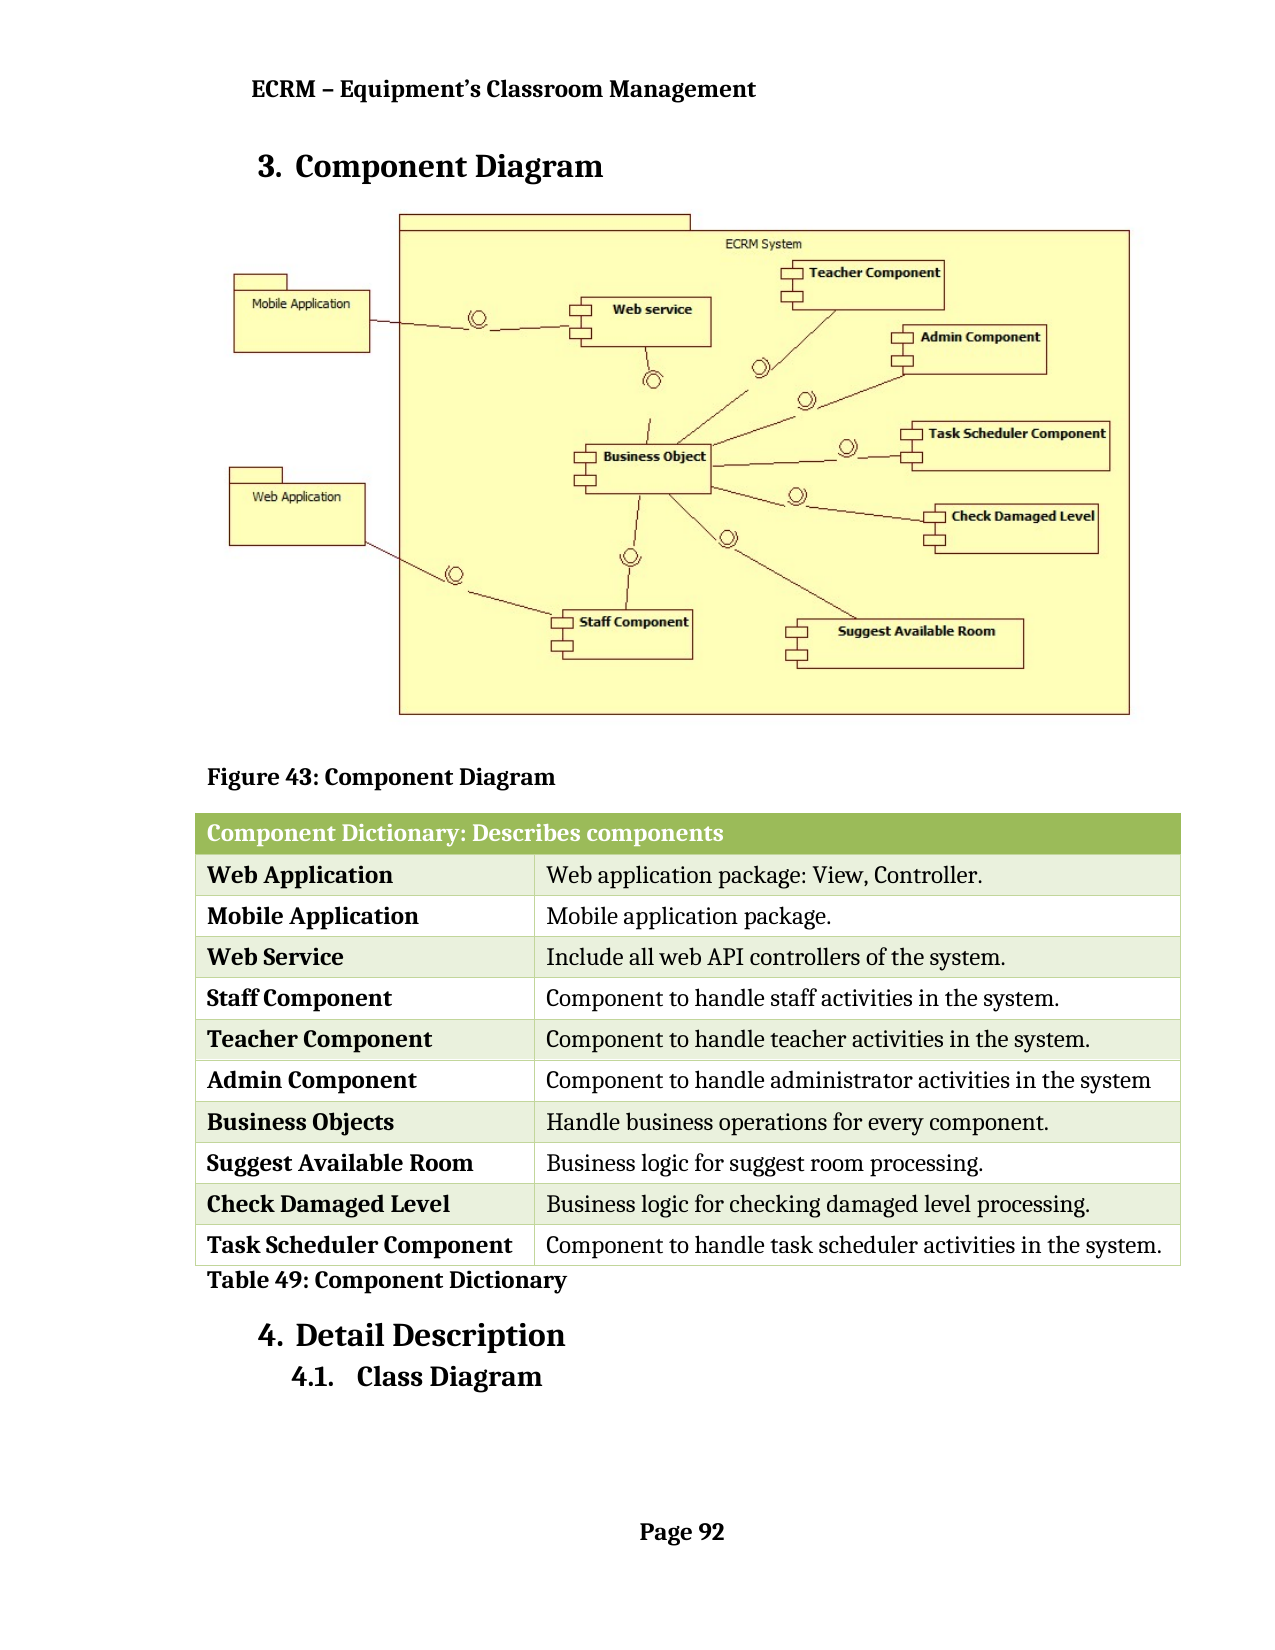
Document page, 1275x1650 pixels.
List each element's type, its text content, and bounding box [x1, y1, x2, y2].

table_cell Component to handle staff activities in the system. [535, 978, 1180, 1018]
table_cell Include all web API controllers of the system. Include all web API controllers of the system [535, 937, 1180, 977]
list Class Diagram [291, 1360, 1157, 1393]
table_header Component Dictionary: Describes components [196, 814, 1180, 854]
picture [206, 191, 1153, 738]
table_cell Business logic for checking damaged level processing. [535, 1184, 1180, 1224]
table_cell Web application package: View, Controller. [535, 855, 1180, 895]
list Component Diagram [258, 148, 1157, 186]
table_cell Suggest Available Room [196, 1143, 534, 1183]
table_cell Staff Component [196, 978, 534, 1018]
table_cell Teacher Component [196, 1020, 534, 1059]
table_cell Check Damaged Level [196, 1184, 534, 1224]
table_cell Component to handle teacher activities in the system. [535, 1020, 1180, 1059]
table_cell Business logic for suggest room processing. [535, 1143, 1180, 1183]
table_cell Business Objects [196, 1102, 534, 1142]
table_cell Component to handle task scheduler activities in the system. [535, 1225, 1180, 1265]
table_cell Web Service [196, 937, 534, 977]
table_cell Handle business operations for every component. [535, 1102, 1180, 1142]
table_cell Mobile application package. [535, 896, 1180, 936]
table_cell Web Application [196, 855, 534, 895]
table_cell Mobile Application [196, 896, 534, 936]
table_cell Admin Component [196, 1061, 534, 1101]
table_cell Component to handle administrator activities in the system [535, 1061, 1180, 1101]
list Detail Description [258, 1316, 1157, 1354]
table_cell Task Scheduler Component [196, 1225, 534, 1265]
